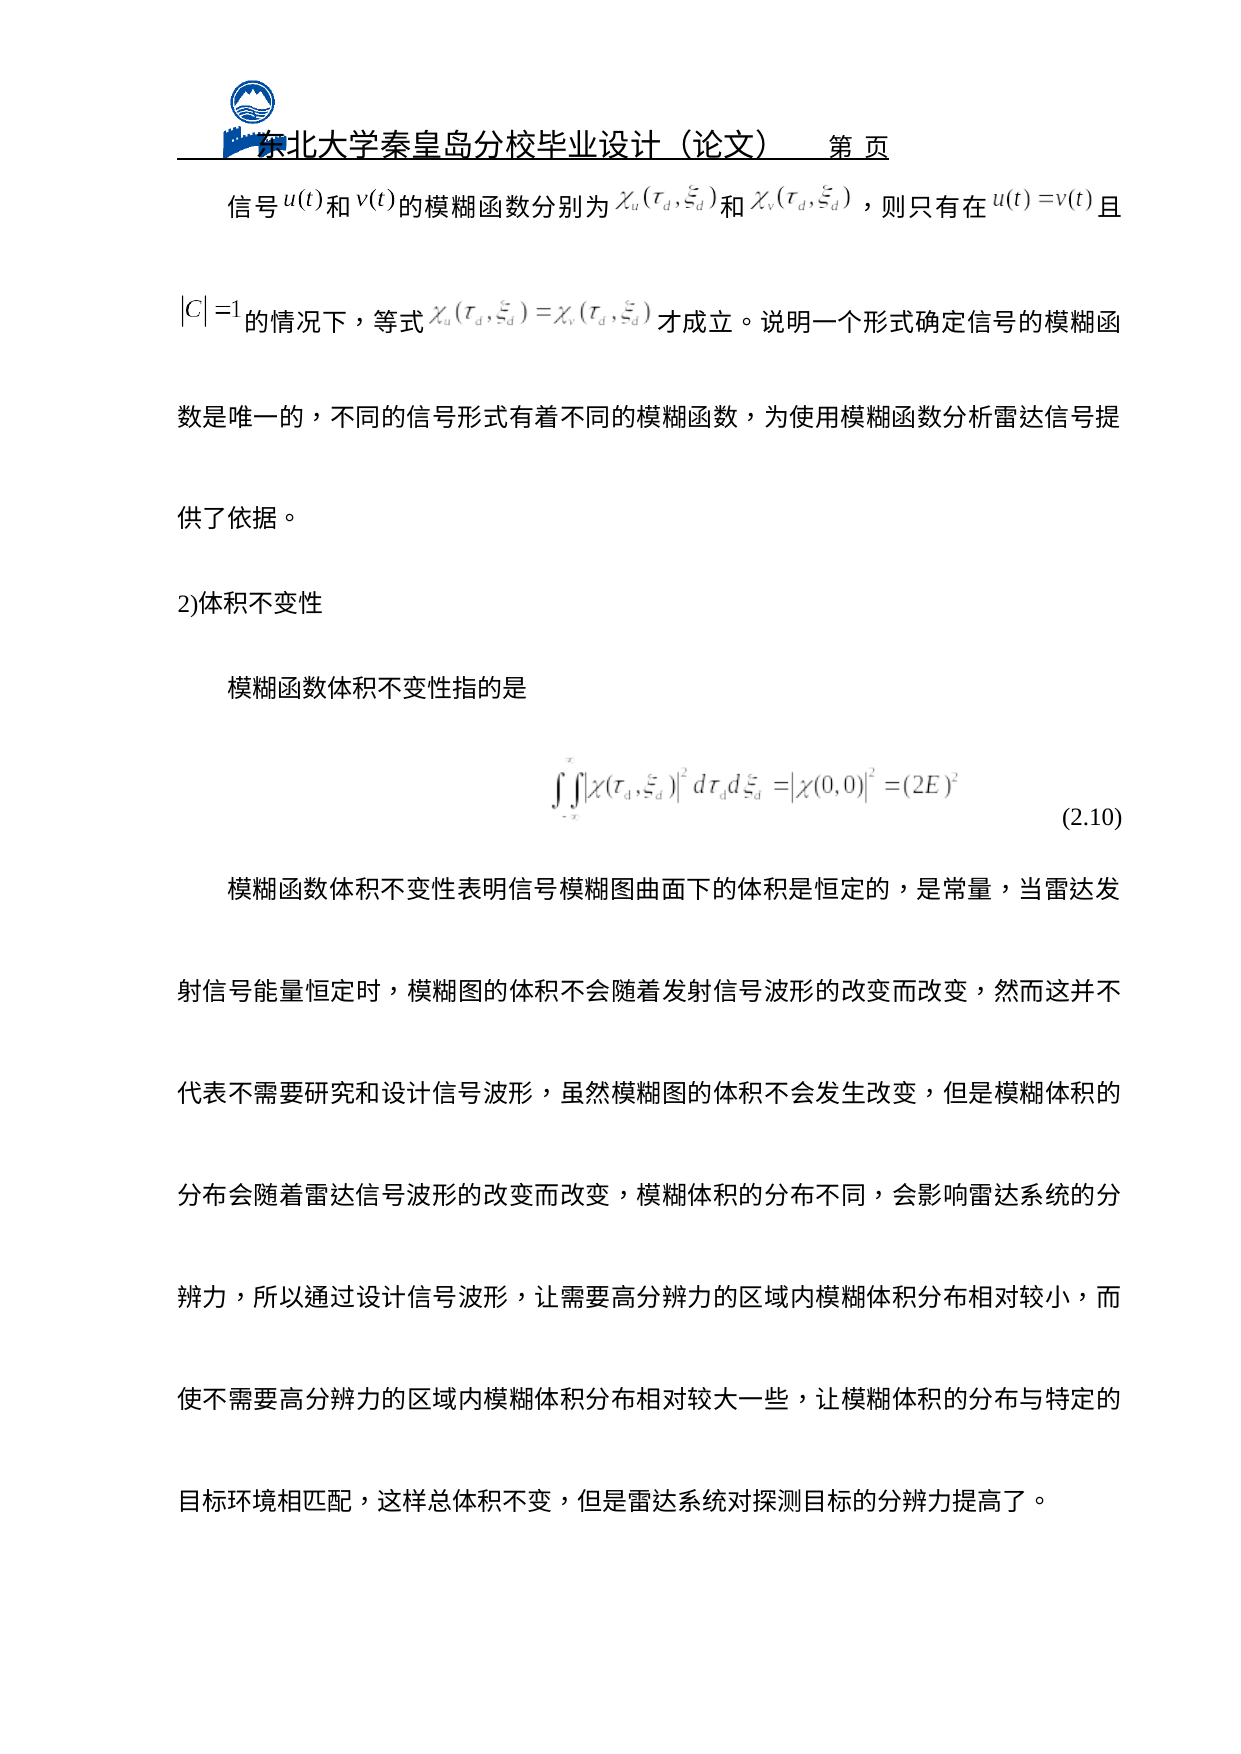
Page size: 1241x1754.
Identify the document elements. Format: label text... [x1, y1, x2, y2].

picture [214, 79, 292, 158]
text 2)体积不变性 [177, 569, 1122, 637]
text 模糊函数体积不变性指的是 [177, 654, 1122, 722]
text (2.10) [177, 739, 1122, 841]
text 信号和的模糊函数分别为和，则只有在且的情况下，等式才成立。说明一个形式确定信号的模糊函数是唯一的，不同的信号形式有着不同的模糊函数，为使用模糊函数分析雷达信号提供了依据。 [177, 178, 1122, 552]
text 模糊函数体积不变性表明信号模糊图曲面下的体积是恒定的，是常量，当雷达发射信号能量恒定时，模糊图的体积不会随着发射信号波形的改变而改变，然而这并不代表不需要研究和设计信号波形，虽然模糊图的体积不会发生改变，但是模糊体积的分布会随着雷达信号波形的改变而改变，模糊体积的分布不同，会影响雷达系统的分辨力，所以通过设计信号波形，让需要高分辨力的区域内模糊体积分布相对较小，而使不需要高分辨力的区域内模糊体积分布相对较大一些，让模糊体积的分布与特定的目标环境相匹配，这样总体积不变，但是雷达系统对探测目标的分辨力提高了。 [177, 855, 1122, 1534]
